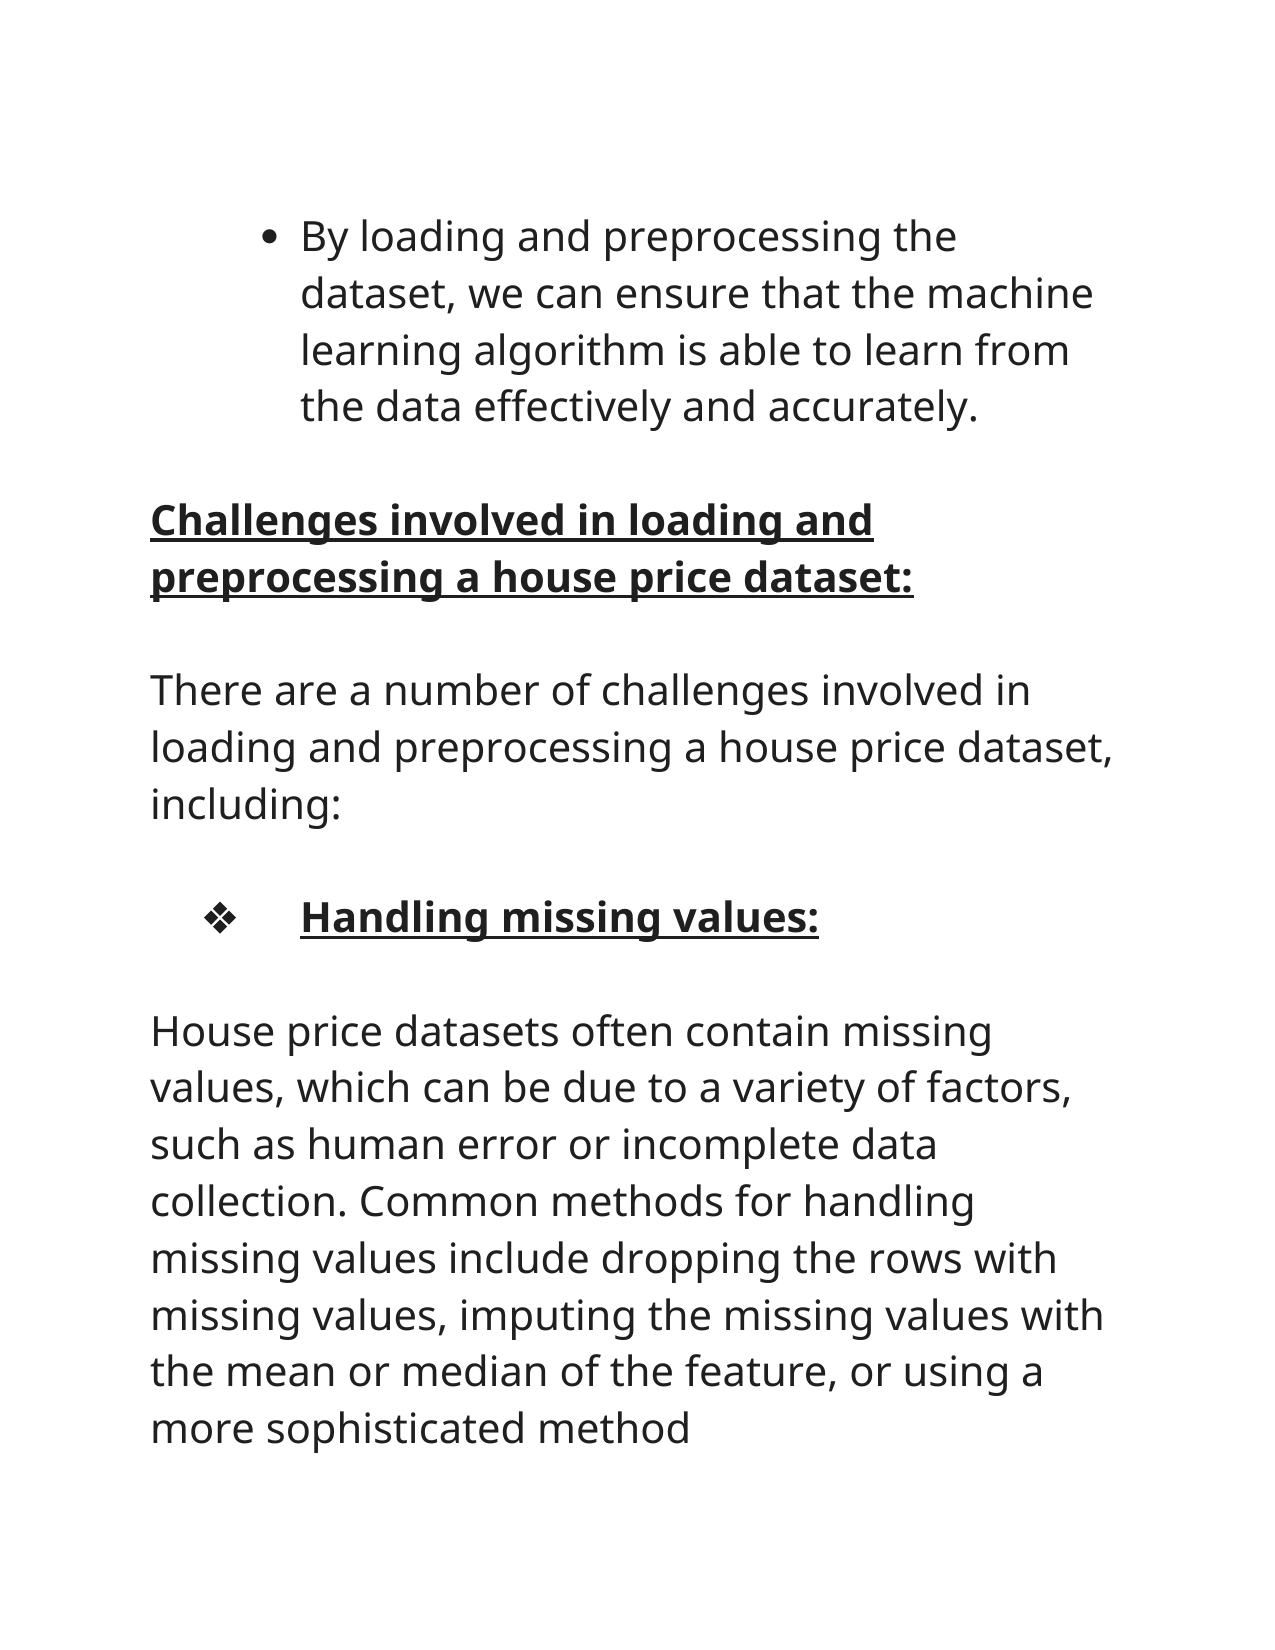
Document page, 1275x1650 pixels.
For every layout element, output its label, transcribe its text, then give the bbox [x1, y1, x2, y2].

text There are a number of challenges involved in loading and preprocessing a house price dataset, including: [150, 661, 1125, 831]
text Challenges involved in loading and preprocessing a house price dataset: [150, 491, 1125, 604]
text House price datasets often contain missing values, which can be due to a variety of factors, such as human error or incomplete data collection. Common methods for handling missing values include dropping the rows with missing values, imputing the missing values with the mean or median of the feature, or using a more sophisticated method [150, 1002, 1125, 1456]
list Handling missing values: [201, 888, 1125, 945]
list By loading and preprocessing the dataset, we can ensure that the machine learning algorithm is able to learn from the data effectively and accurately. [262, 207, 1125, 434]
